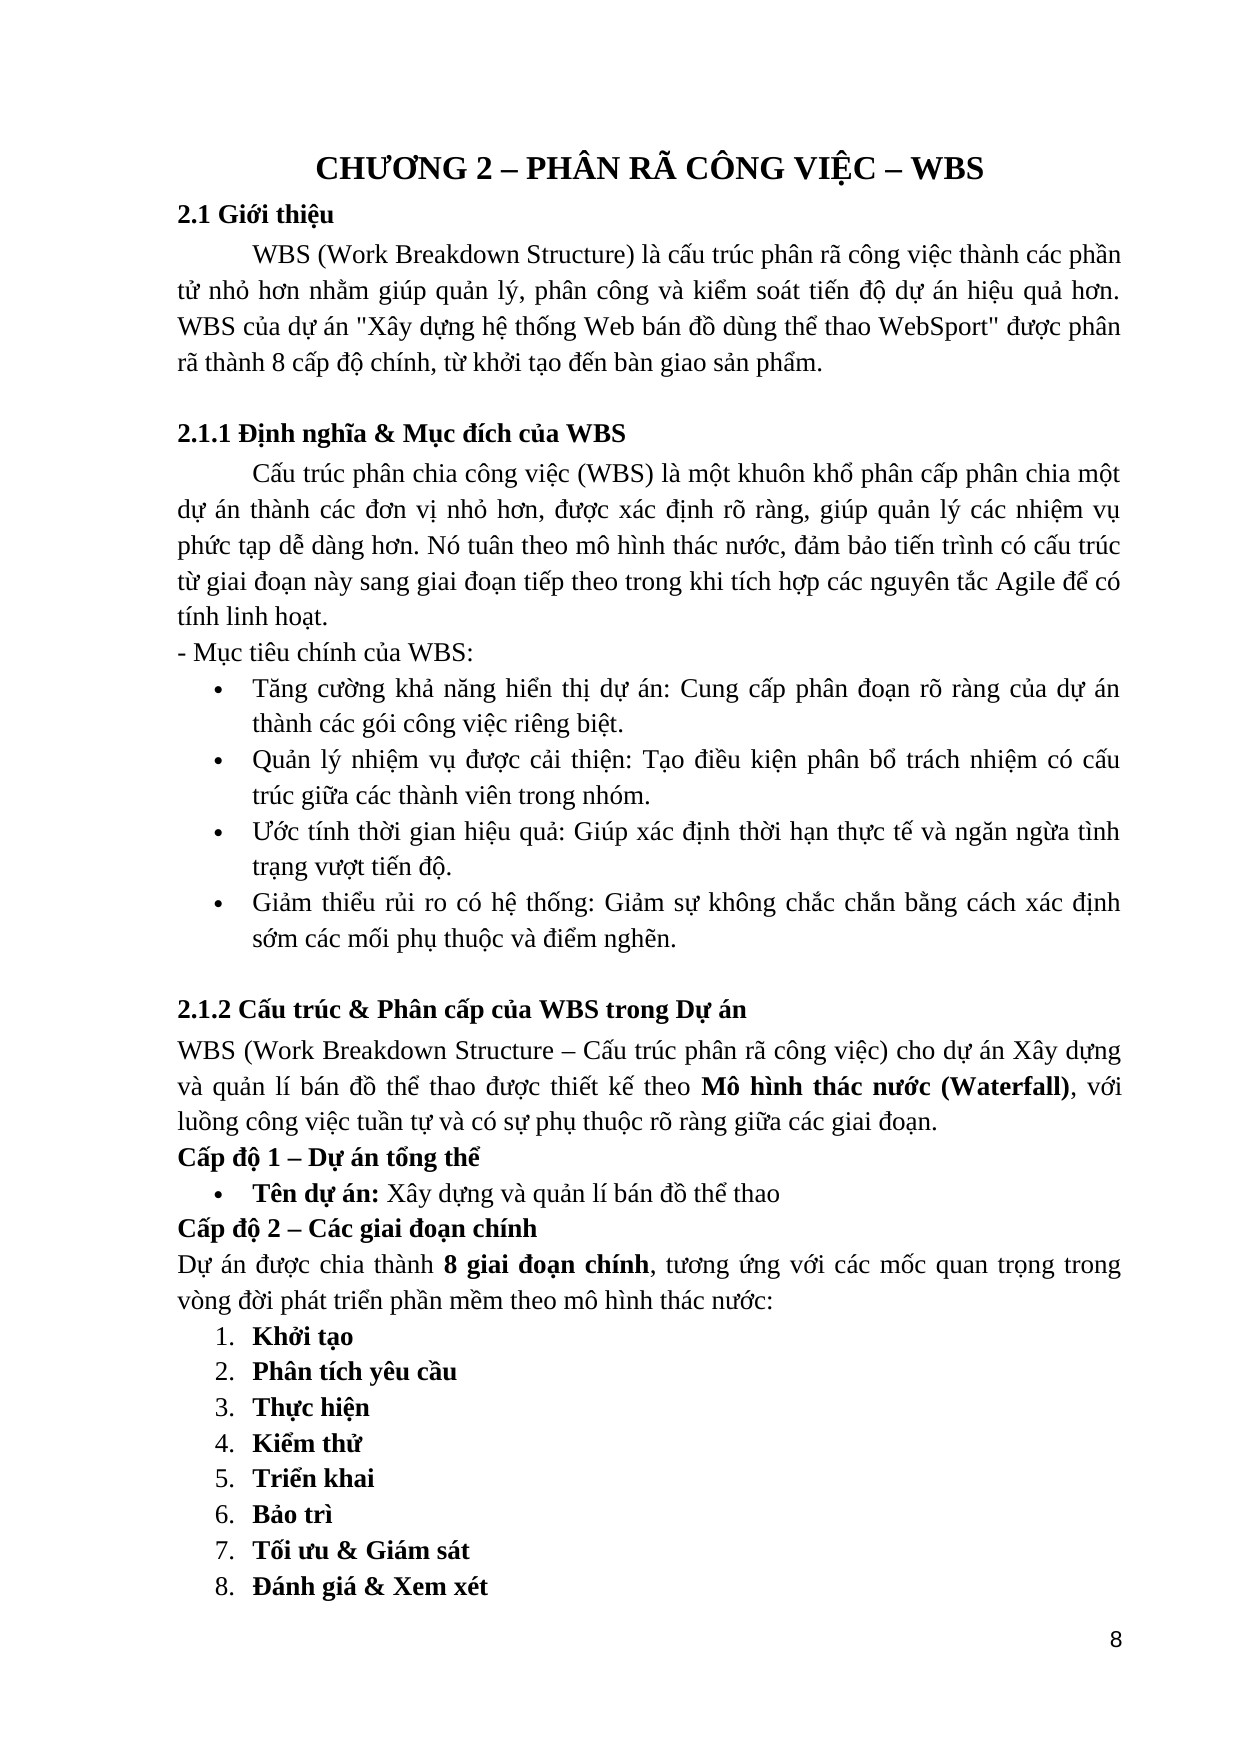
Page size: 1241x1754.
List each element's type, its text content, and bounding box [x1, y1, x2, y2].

subtitle CHƯƠNG 2 – PHÂN RÃ CÔNG VIỆC – WBS [177, 148, 1122, 187]
list Đánh giá & Xem xét [214, 1570, 1122, 1601]
text WBS (Work Breakdown Structure – Cấu trúc phân rã công việc) cho dự án Xây dựng và quản lí bán đồ thể thao được thiết kế theo Mô hình thác nước (Waterfall), với luồng công việc tuần tự và có sự phụ thuộc rõ ràng giữa các giai đoạn. [177, 1034, 1122, 1136]
list Khởi tạo [214, 1320, 1122, 1351]
text Cấp độ 1 – Dự án tổng thể [177, 1141, 1122, 1172]
list Tăng cường khả năng hiển thị dự án: Cung cấp phân đoạn rõ ràng của dự án thành các gói công việc riêng biệt. [214, 672, 1122, 739]
list Phân tích yêu cầu [214, 1355, 1122, 1387]
text Cấp độ 2 – Các giai đoạn chính [177, 1212, 1122, 1244]
text Dự án được chia thành 8 giai đoạn chính, tương ứng với các mốc quan trọng trong vòng đời phát triển phần mềm theo mô hình thác nước: [177, 1248, 1122, 1315]
text - Mục tiêu chính của WBS: [177, 636, 1122, 667]
list Bảo trì [214, 1498, 1122, 1529]
text Cấu trúc phân chia công việc (WBS) là một khuôn khổ phân cấp phân chia một dự án thành các đơn vị nhỏ hơn, được xác định rõ ràng, giúp quản lý các nhiệm vụ phức tạp dễ dàng hơn. Nó tuân theo mô hình thác nước, đảm bảo tiến trình có cấu trúc từ giai đoạn này sang giai đoạn tiếp theo trong khi tích hợp các nguyên tắc Agile để có tính linh hoạt. [177, 457, 1122, 632]
list Tên dự án: Xây dựng và quản lí bán đồ thể thao [214, 1177, 1122, 1208]
list Thực hiện [214, 1391, 1122, 1422]
list Ước tính thời gian hiệu quả: Giúp xác định thời hạn thực tế và ngăn ngừa tình trạng vượt tiến độ. [214, 815, 1122, 882]
list Tối ưu & Giám sát [214, 1534, 1122, 1565]
list Giảm thiểu rủi ro có hệ thống: Giảm sự không chắc chắn bằng cách xác định sớm các mối phụ thuộc và điểm nghẽn. [214, 886, 1122, 953]
subtitle 2.1.2 Cấu trúc & Phân cấp của WBS trong Dự án [177, 993, 1122, 1024]
subtitle 2.1.1 Định nghĩa & Mục đích của WBS [177, 417, 1122, 448]
subtitle 2.1 Giới thiệu [177, 198, 1122, 229]
list Triển khai [214, 1463, 1122, 1494]
text WBS (Work Breakdown Structure) là cấu trúc phân rã công việc thành các phần tử nhỏ hơn nhằm giúp quản lý, phân công và kiểm soát tiến độ dự án hiệu quả hơn. WBS của dự án "Xây dựng hệ thống Web bán đồ dùng thể thao WebSport" được phân rã thành 8 cấp độ chính, từ khởi tạo đến bàn giao sản phẩm. [177, 238, 1122, 377]
list Kiểm thử [214, 1427, 1122, 1458]
list Quản lý nhiệm vụ được cải thiện: Tạo điều kiện phân bổ trách nhiệm có cấu trúc giữa các thành viên trong nhóm. [214, 743, 1122, 810]
